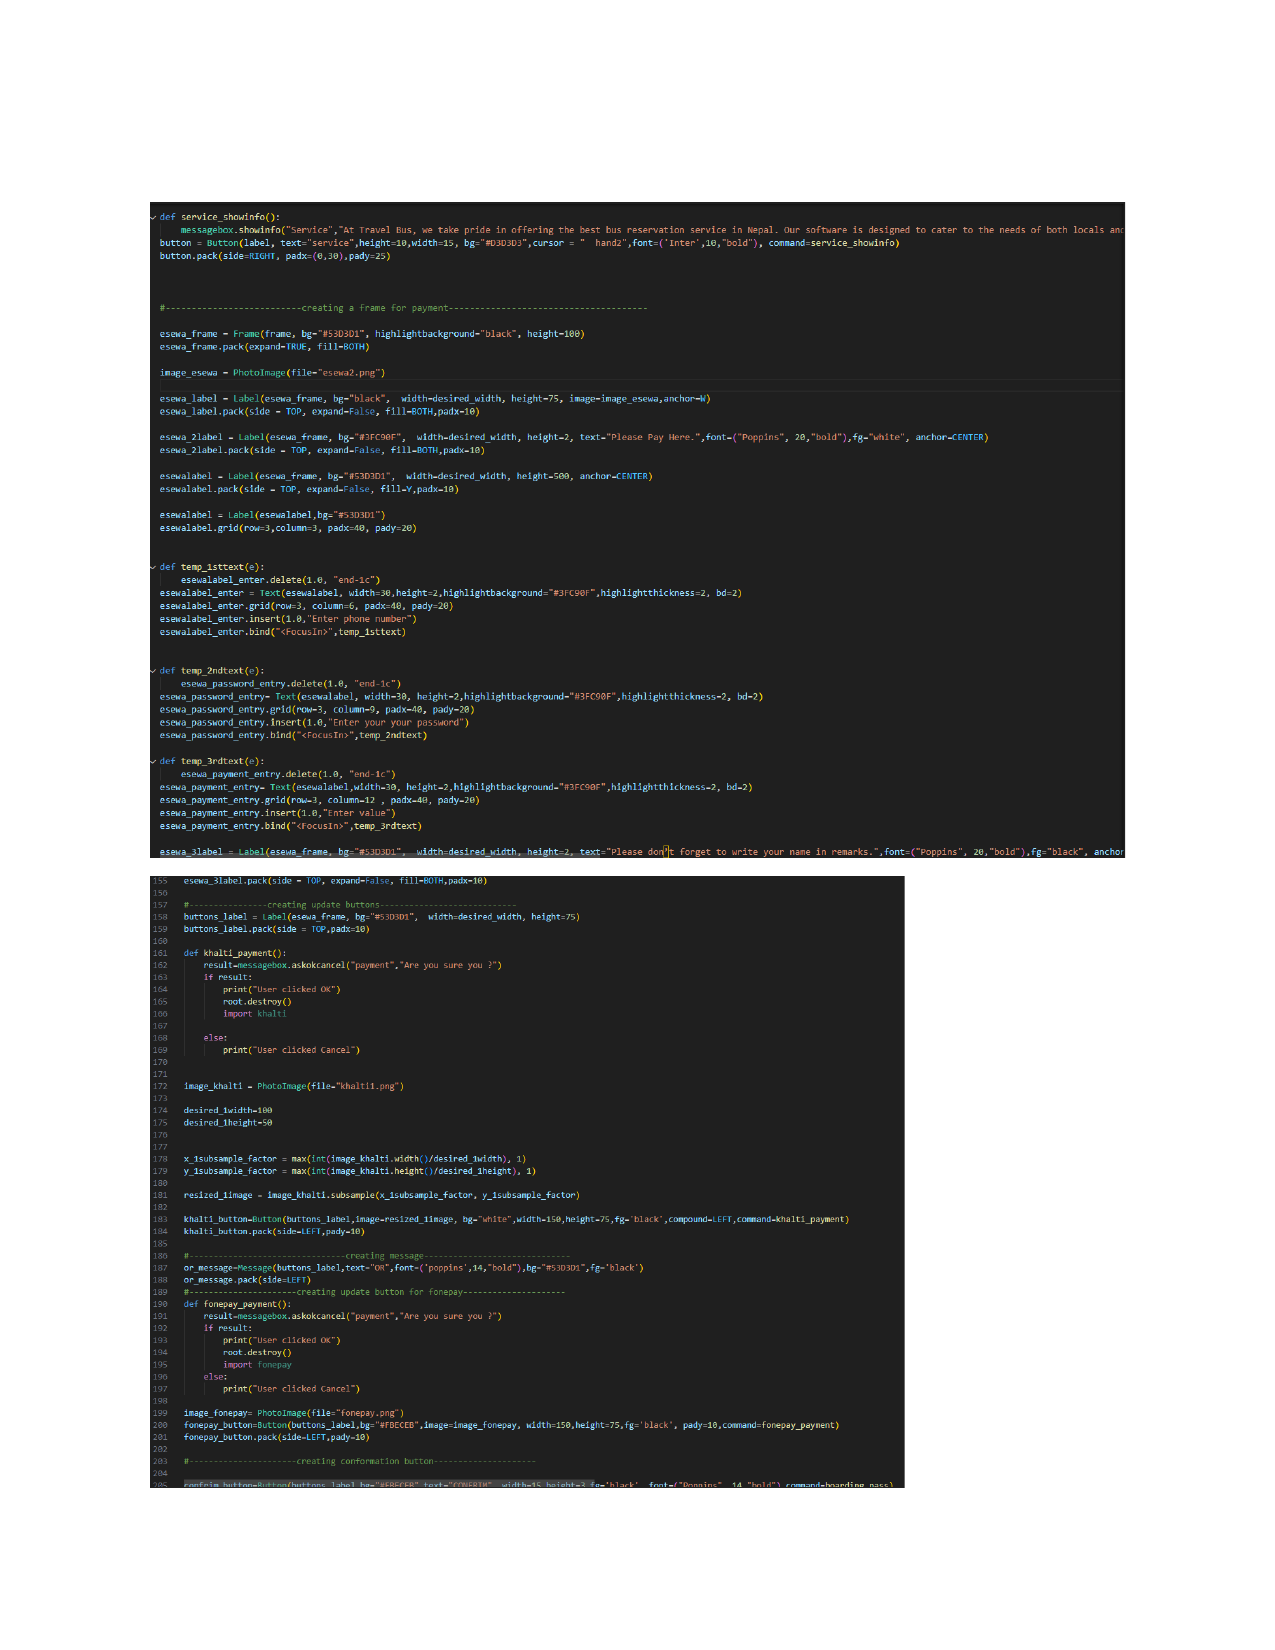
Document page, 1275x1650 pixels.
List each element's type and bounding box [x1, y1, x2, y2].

picture [150, 202, 1125, 858]
picture [150, 876, 905, 1488]
